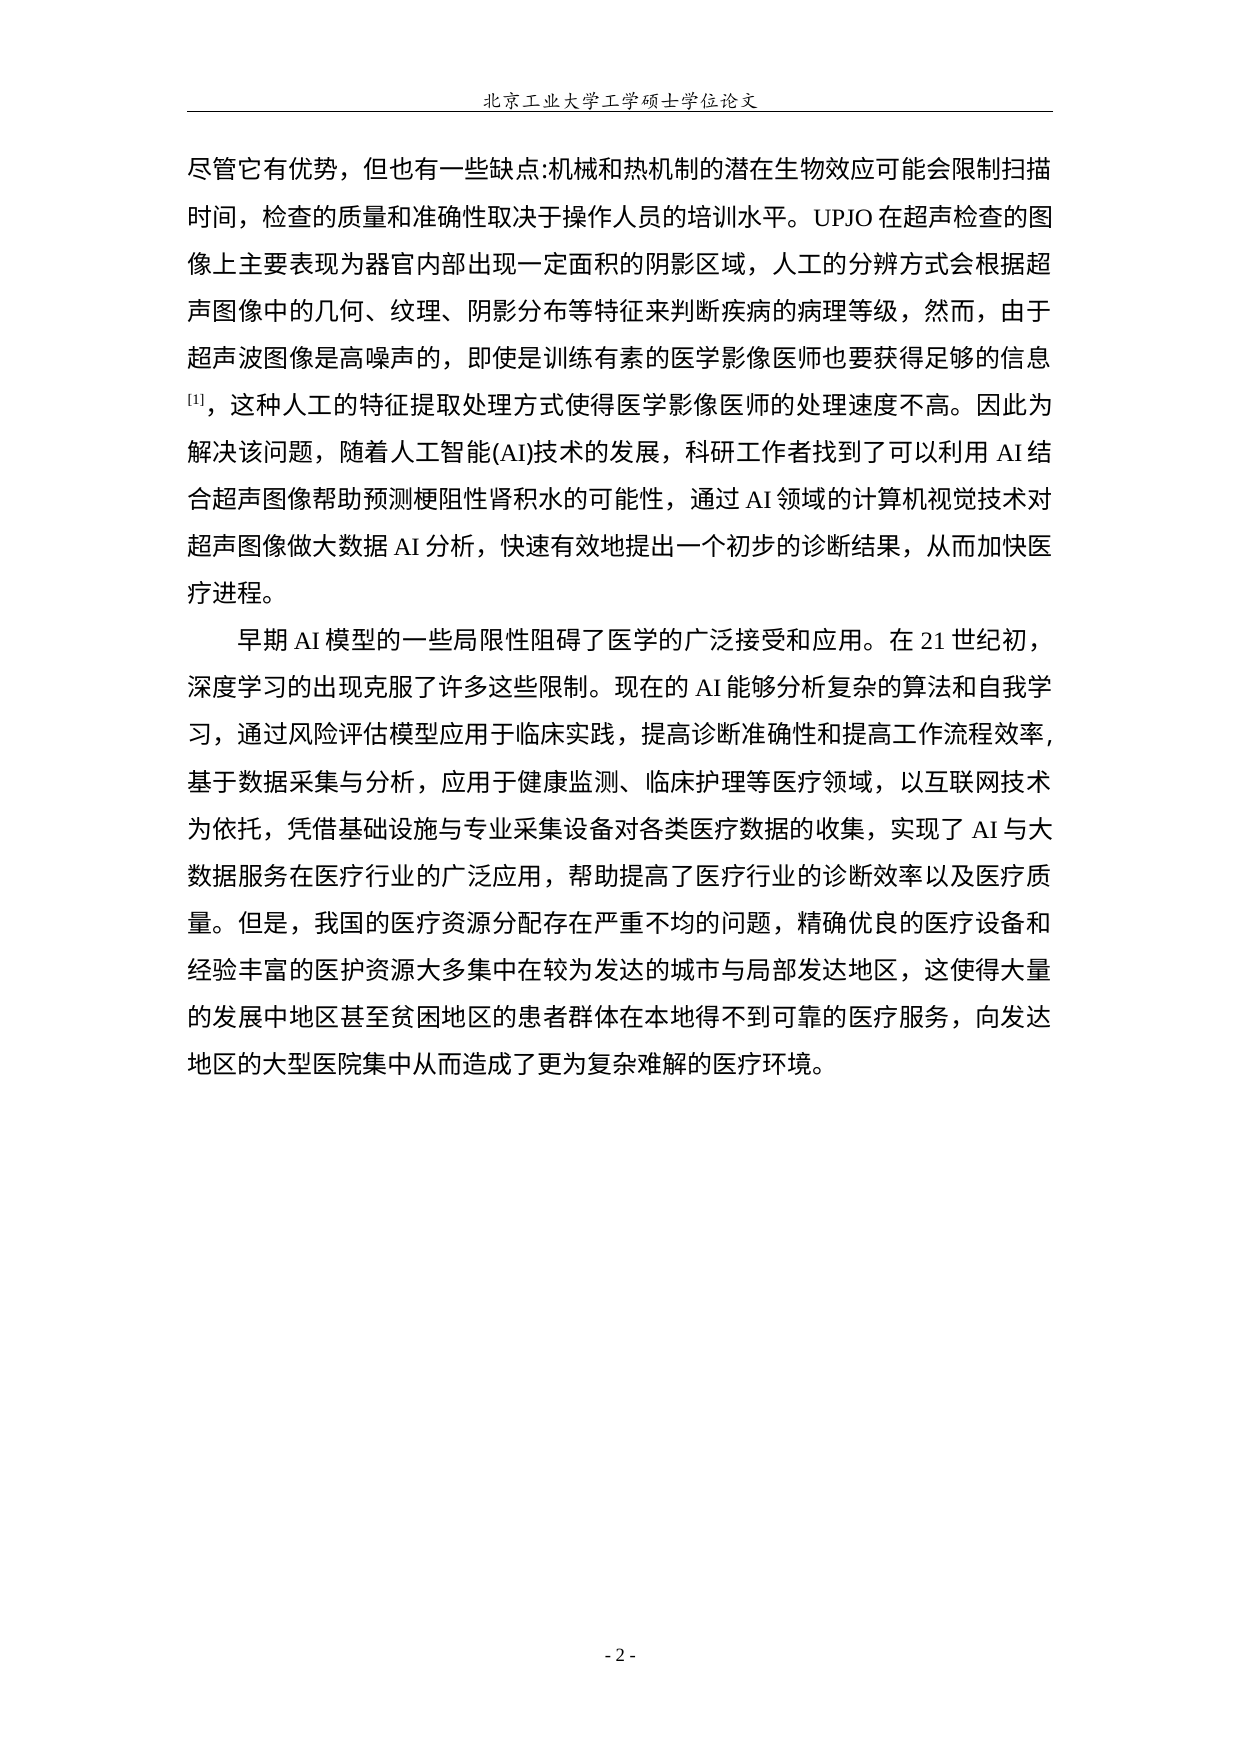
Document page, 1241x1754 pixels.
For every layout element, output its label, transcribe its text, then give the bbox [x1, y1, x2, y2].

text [187, 150, 1053, 610]
text 早期AI模型的一些局限性阻碍了医学的广泛接受和应用。在21世纪初，深度学习的出现克服了许多这些限制。现在的AI能够分析复杂的算法和自我学习，通过风险评估模型应用于临床实践，提高诊断准确性和提高工作流程效率,基于数据采集与分析，应用于健康监测、临床护理等医疗领域，以互联网技术为依托，凭借基础设施与专业采集设备对各类医疗数据的收集，实现了AI与大数据服务在医疗行业的广泛应用，帮助提高了医疗行业的诊断效率以及医疗质量。但是，我国的医疗资源分配存在严重不均的问题，精确优良的医疗设备和经验丰富的医护资源大多集中在较为发达的城市与局部发达地区，这使得大量的发展中地区甚至贫困地区的患者群体在本地得不到可靠的医疗服务，向发达地区的大型医院集中从而造成了更为复杂难解的医疗环境。 [187, 621, 1053, 1081]
